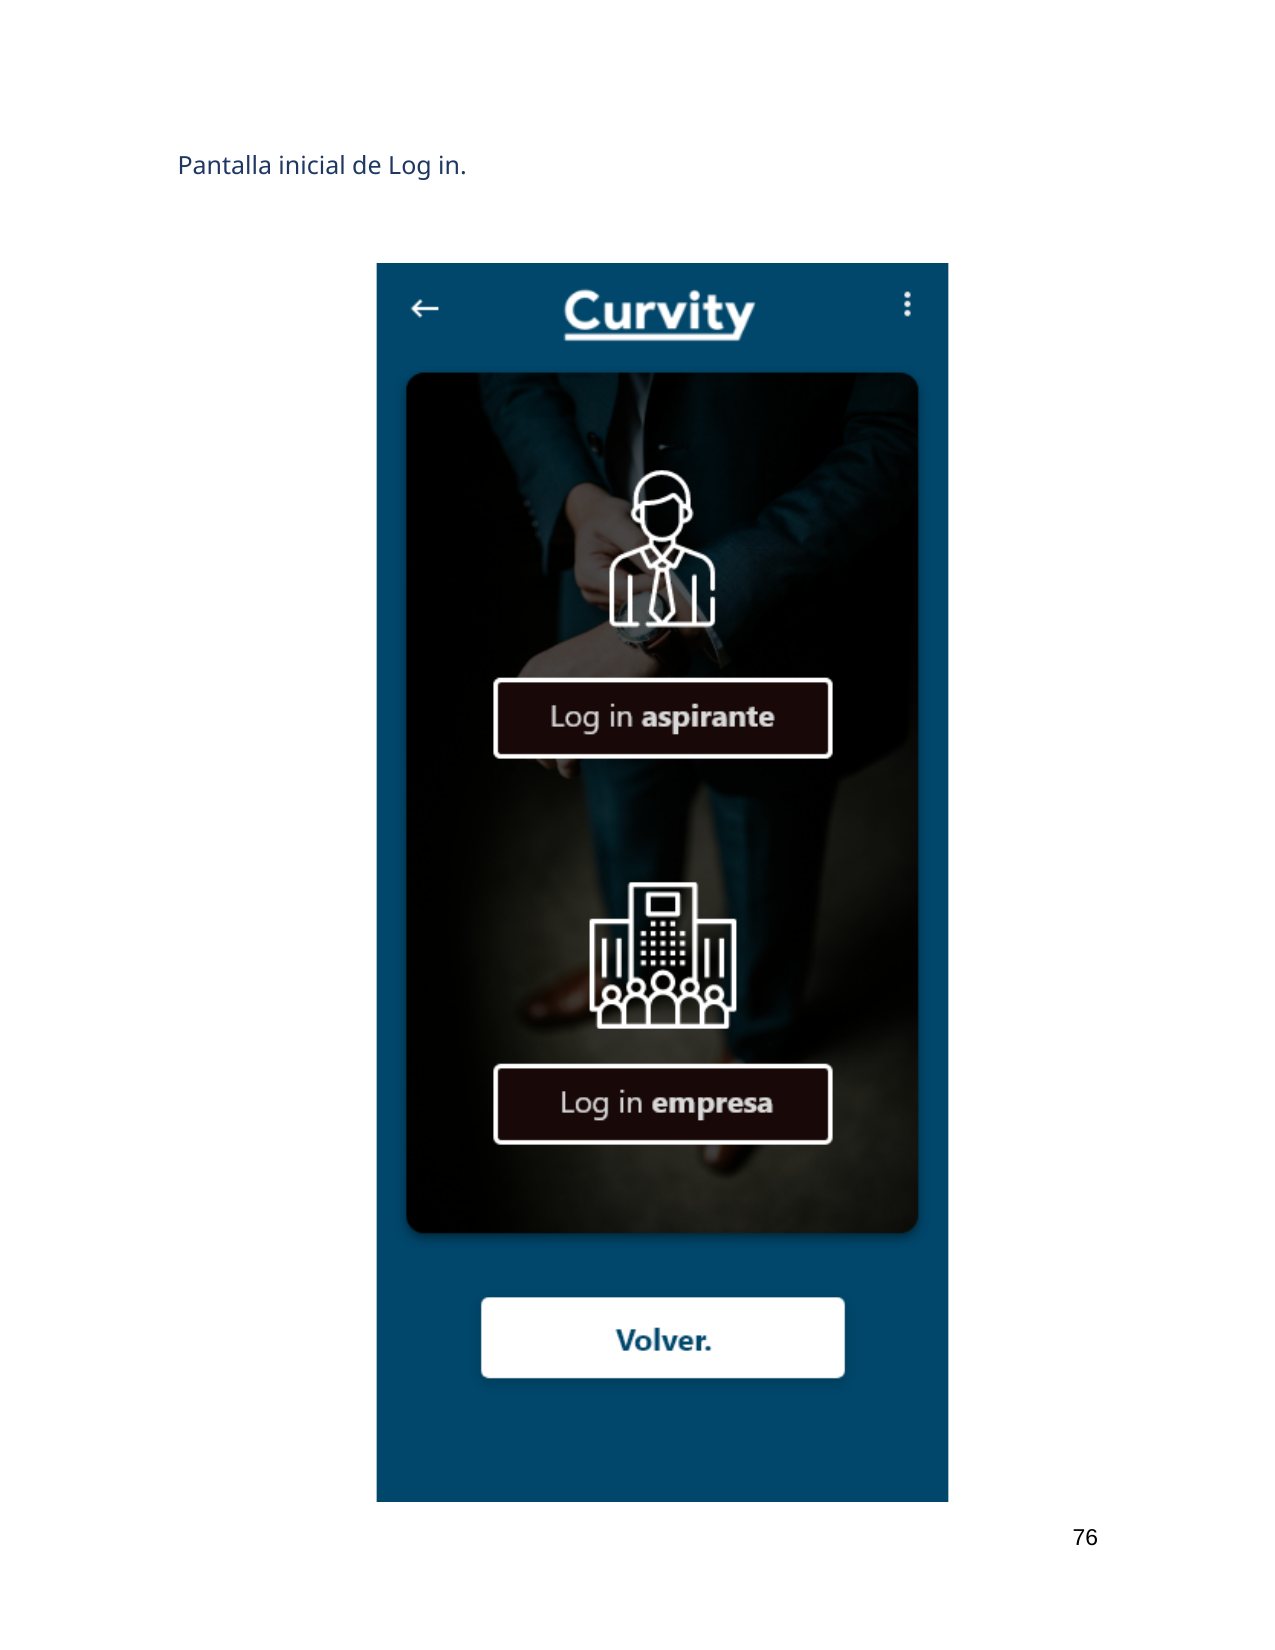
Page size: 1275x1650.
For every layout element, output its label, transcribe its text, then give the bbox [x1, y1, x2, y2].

picture [604, 303, 631, 330]
picture [564, 294, 755, 341]
picture [636, 301, 687, 329]
picture [564, 289, 600, 330]
picture [481, 1298, 845, 1378]
subtitle Pantalla inicial de Log in. [177, 148, 1098, 182]
picture [411, 300, 438, 317]
picture [689, 290, 699, 329]
picture [407, 374, 917, 1233]
